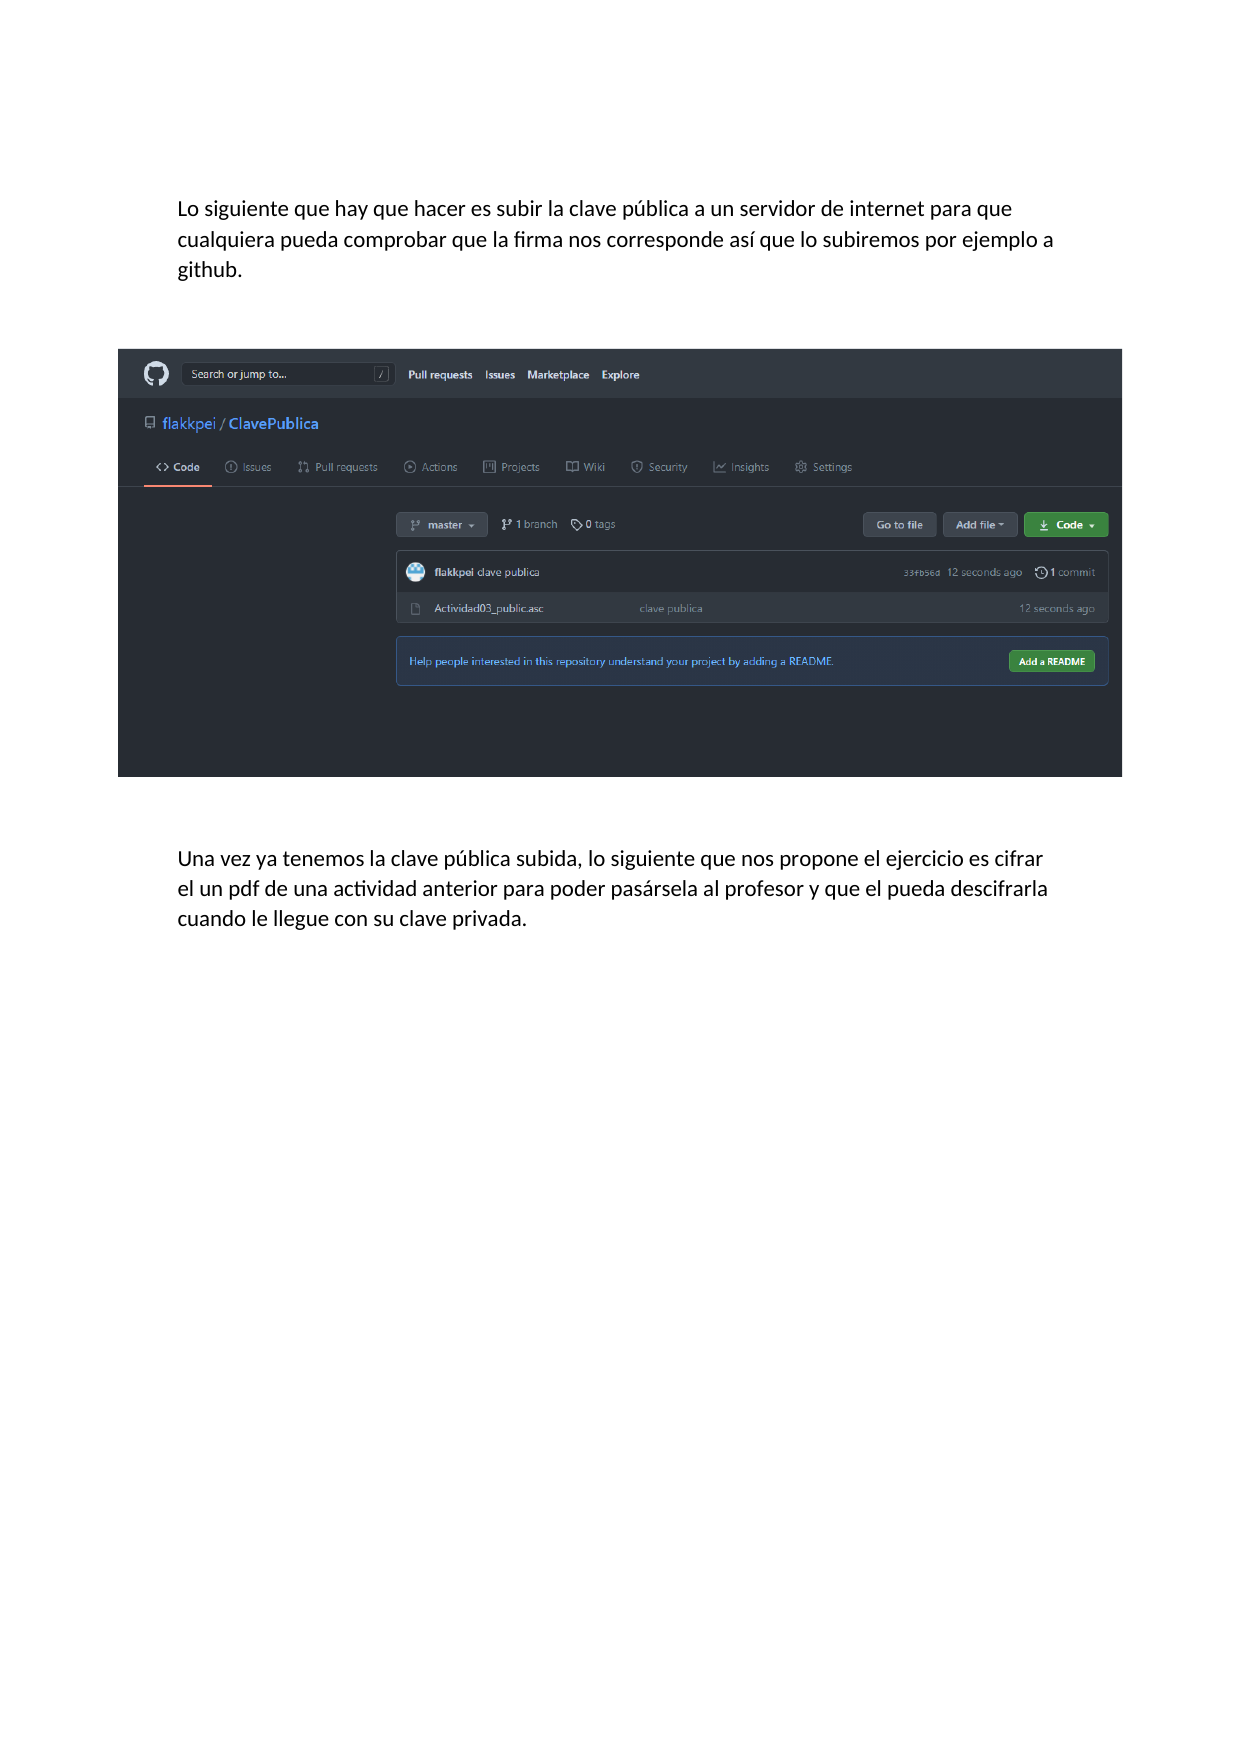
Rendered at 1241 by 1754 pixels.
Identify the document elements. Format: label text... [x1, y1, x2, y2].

picture [118, 348, 1123, 777]
text Una vez ya tenemos la clave pública subida, lo siguiente que nos propone el ejercicio es cifrar el un pdf de una actividad anterior para poder pasársela al profesor y que el pueda descifrarla cuando le llegue con su clave privada. [177, 844, 1063, 932]
text Lo siguiente que hay que hacer es subir la clave pública a un servidor de internet para que cualquiera pueda comprobar que la firma nos corresponde así que lo subiremos por ejemplo a github. [177, 194, 1063, 283]
